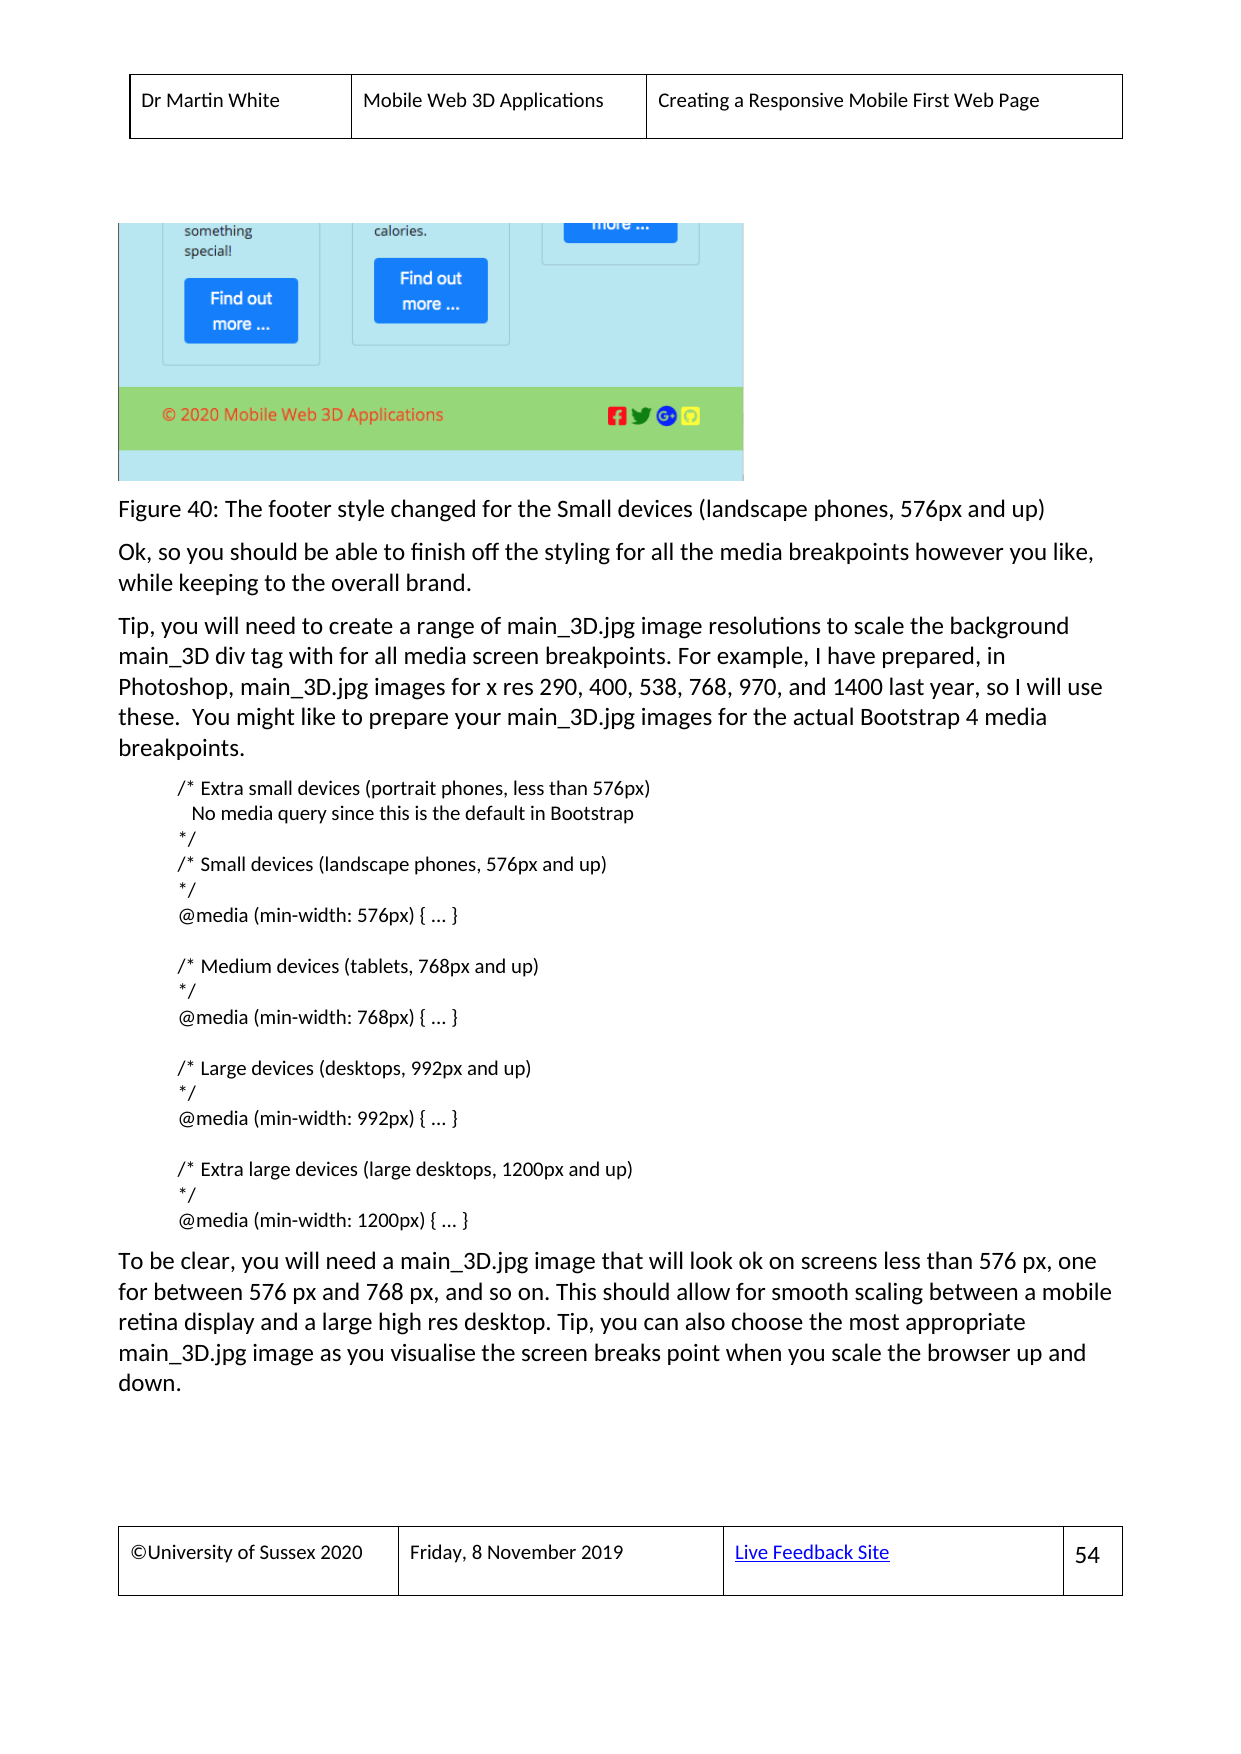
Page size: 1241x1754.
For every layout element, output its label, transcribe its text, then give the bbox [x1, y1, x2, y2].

text */ [177, 1080, 1122, 1106]
text To be clear, you will need a main_3D.jpg image that will look ok on screens less than 576 px, one for between 576 px and 768 px, and so on. This should allow for smooth scaling between a mobile retina display and a large high res desktop. Tip, you can also choose the most appropriate main_3D.jpg image as you visualise the screen breaks point when you scale the browser up and down. [118, 1245, 1122, 1398]
text No media query since this is the default in Bootstrap [177, 801, 1122, 826]
text Tip, you will need to create a range of main_3D.jpg image resolutions to scale the background main_3D div tag with for all media screen breakpoints. For example, I have prepared, in Photoshop, main_3D.jpg images for x res 290, 400, 538, 768, 970, and 1400 last year, so I will use these. You might like to prepare your main_3D.jpg images for the actual Bootstrap 4 media breakpoints. [118, 610, 1122, 763]
text @media (min-width: 576px) { ... } [177, 902, 1122, 928]
text Figure 40: The footer style changed for the Small devices (landscape phones, 576px and up) [118, 493, 1122, 524]
text Ok, so you should be able to finish off the styling for all the media breakpoints however you like, while keeping to the overall brand. [118, 536, 1122, 597]
text */ [177, 1182, 1122, 1207]
text /* Extra small devices (portrait phones, less than 576px) [177, 775, 1122, 801]
text @media (min-width: 768px) { ... } [177, 1004, 1122, 1029]
text /* Medium devices (tablets, 768px and up) [177, 953, 1122, 978]
text /* Small devices (landscape phones, 576px and up) [177, 851, 1122, 877]
text /* Large devices (desktops, 992px and up) [177, 1055, 1122, 1080]
text /* Extra large devices (large desktops, 1200px and up) [177, 1156, 1122, 1182]
text @media (min-width: 992px) { ... } [177, 1106, 1122, 1131]
text @media (min-width: 1200px) { ... } [177, 1207, 1122, 1233]
text */ [177, 877, 1122, 902]
picture [118, 223, 744, 481]
text */ [177, 978, 1122, 1004]
text */ [177, 826, 1122, 851]
